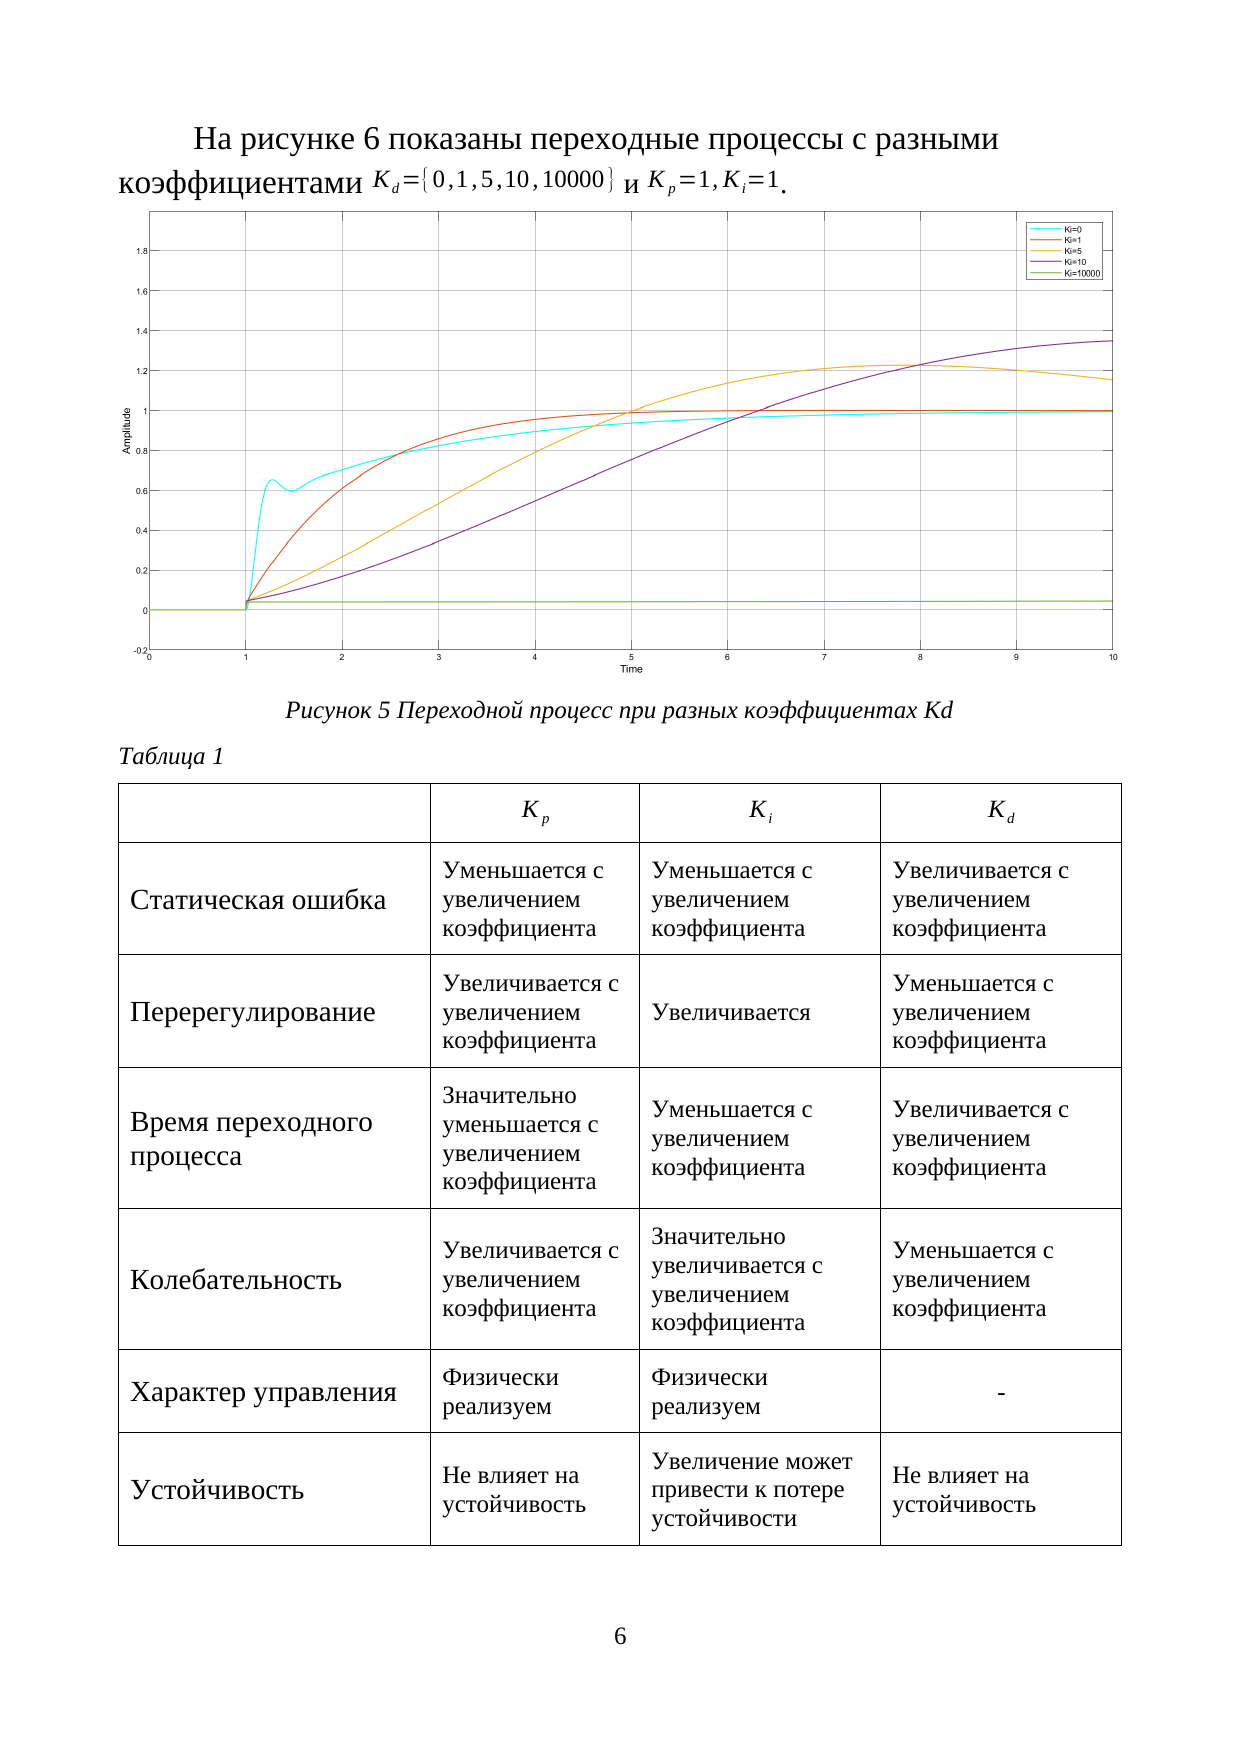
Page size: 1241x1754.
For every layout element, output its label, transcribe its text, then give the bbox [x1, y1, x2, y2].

table_cell Колебательность [119, 1209, 430, 1349]
table_cell Значительно уменьшается с увеличением коэффициента [431, 1068, 639, 1208]
table_cell Уменьшается с увеличением коэффициента [881, 955, 1121, 1067]
table_cell Увеличивается с увеличением коэффициента [431, 955, 639, 1067]
table_cell Увеличивается [640, 955, 880, 1067]
table_cell Уменьшается с увеличением коэффициента [640, 1068, 880, 1208]
table_cell Уменьшается с увеличением коэффициента [431, 843, 639, 954]
table_header [881, 784, 1121, 842]
table_header [119, 784, 430, 842]
table_cell Уменьшается с увеличением коэффициента [881, 1209, 1121, 1349]
table_cell Физически реализуем [431, 1350, 639, 1432]
picture [118, 204, 1123, 679]
table_cell Увеличивается с увеличением коэффициента [881, 843, 1121, 954]
table_cell Увеличивается с увеличением коэффициента [431, 1209, 639, 1349]
table_header [431, 784, 639, 842]
table_cell Не влияет на устойчивость [431, 1433, 639, 1544]
table_cell Увеличение может привести к потере устойчивости [640, 1433, 880, 1544]
table_cell Перерегулирование [119, 955, 430, 1067]
text Таблица 1 [118, 741, 1122, 770]
table_cell Уменьшается с увеличением коэффициента [640, 843, 880, 954]
table_cell - [881, 1350, 1121, 1432]
table_cell Время переходного процесса [119, 1068, 430, 1208]
table_cell Устойчивость [119, 1433, 430, 1544]
table_cell Увеличивается с увеличением коэффициента [881, 1068, 1121, 1208]
text На рисунке 6 показаны переходные процессы с разными коэффициентами и . [118, 118, 1122, 204]
table_cell Физически реализуем [640, 1350, 880, 1432]
table_cell Статическая ошибка [119, 843, 430, 954]
table_cell Значительно увеличивается с увеличением коэффициента [640, 1209, 880, 1349]
table_cell Характер управления [119, 1350, 430, 1432]
text Рисунок 5 Переходной процесс при разных коэффициентах Kd [118, 696, 1122, 724]
table_header [640, 784, 880, 842]
table_cell Не влияет на устойчивость [881, 1433, 1121, 1544]
